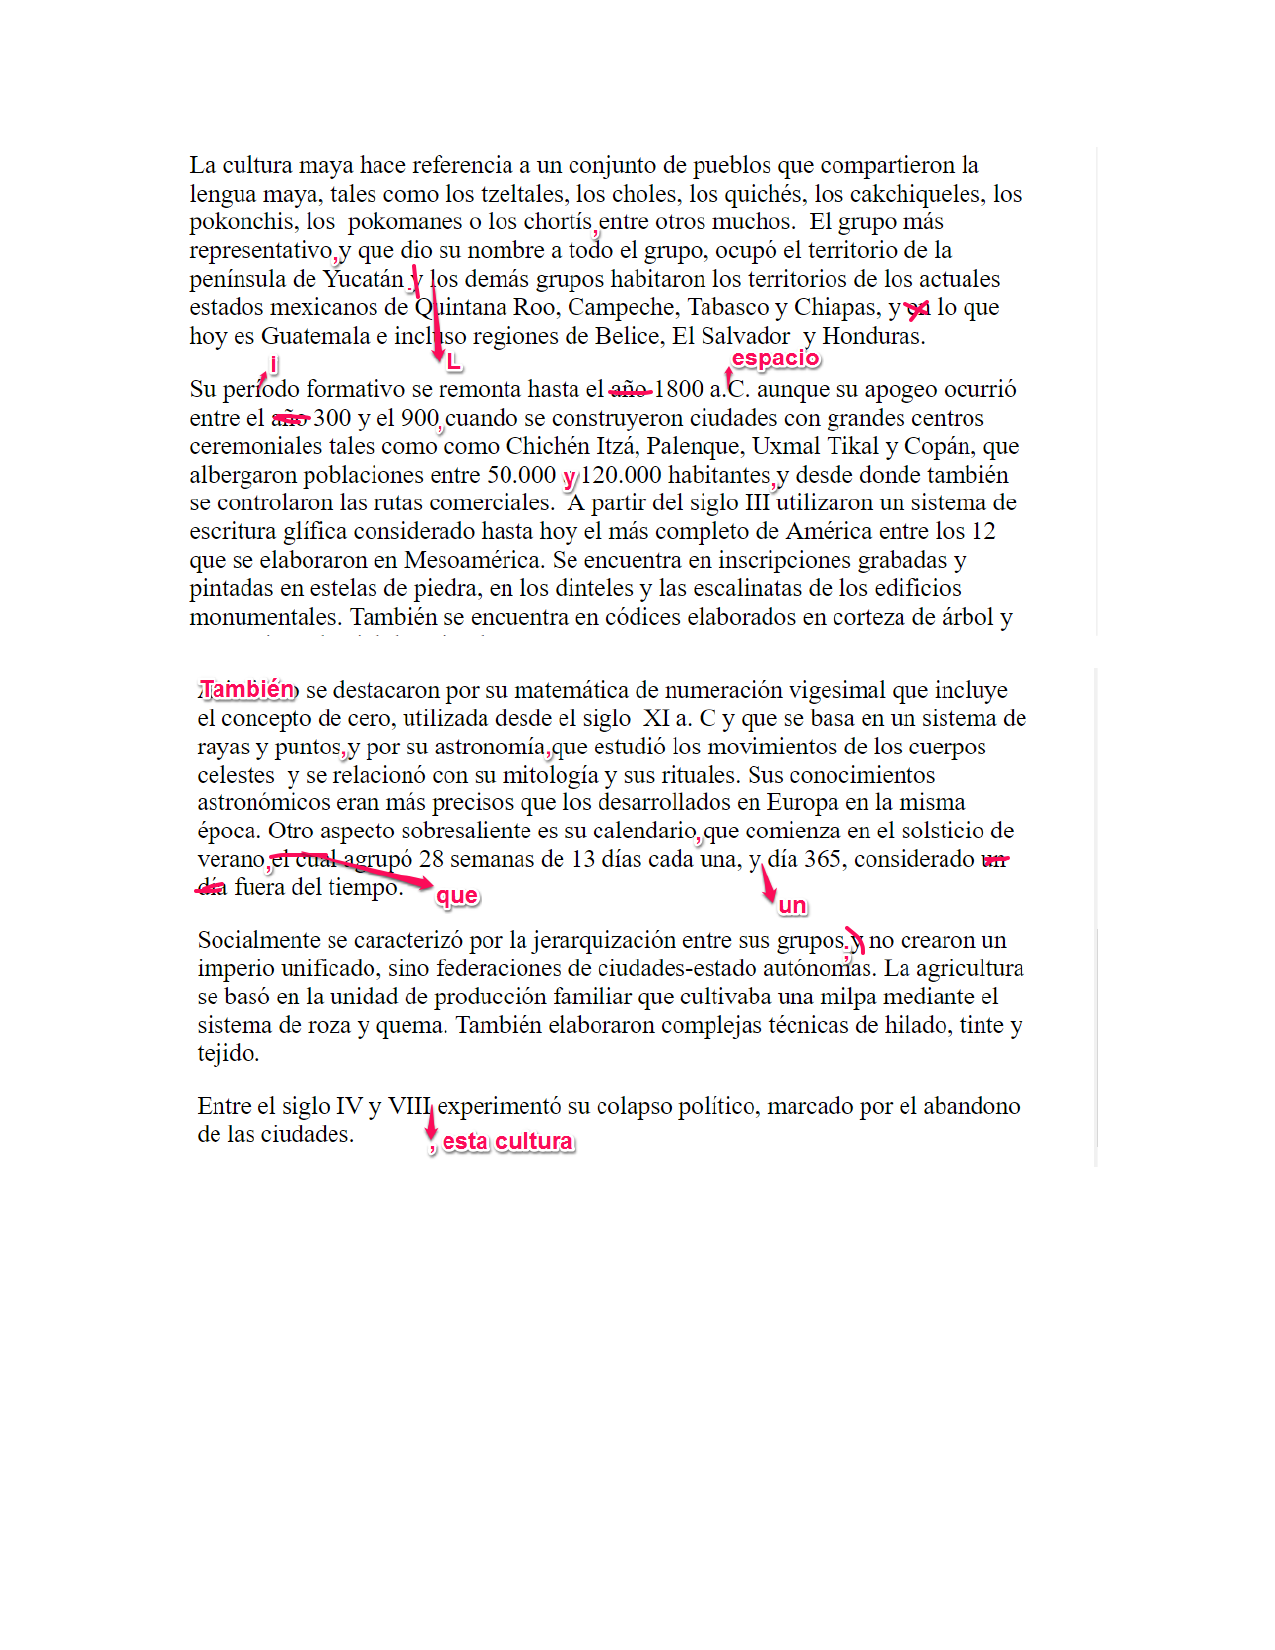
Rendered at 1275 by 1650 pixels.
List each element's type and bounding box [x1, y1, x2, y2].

picture [177, 668, 1098, 1167]
picture [177, 147, 1098, 641]
